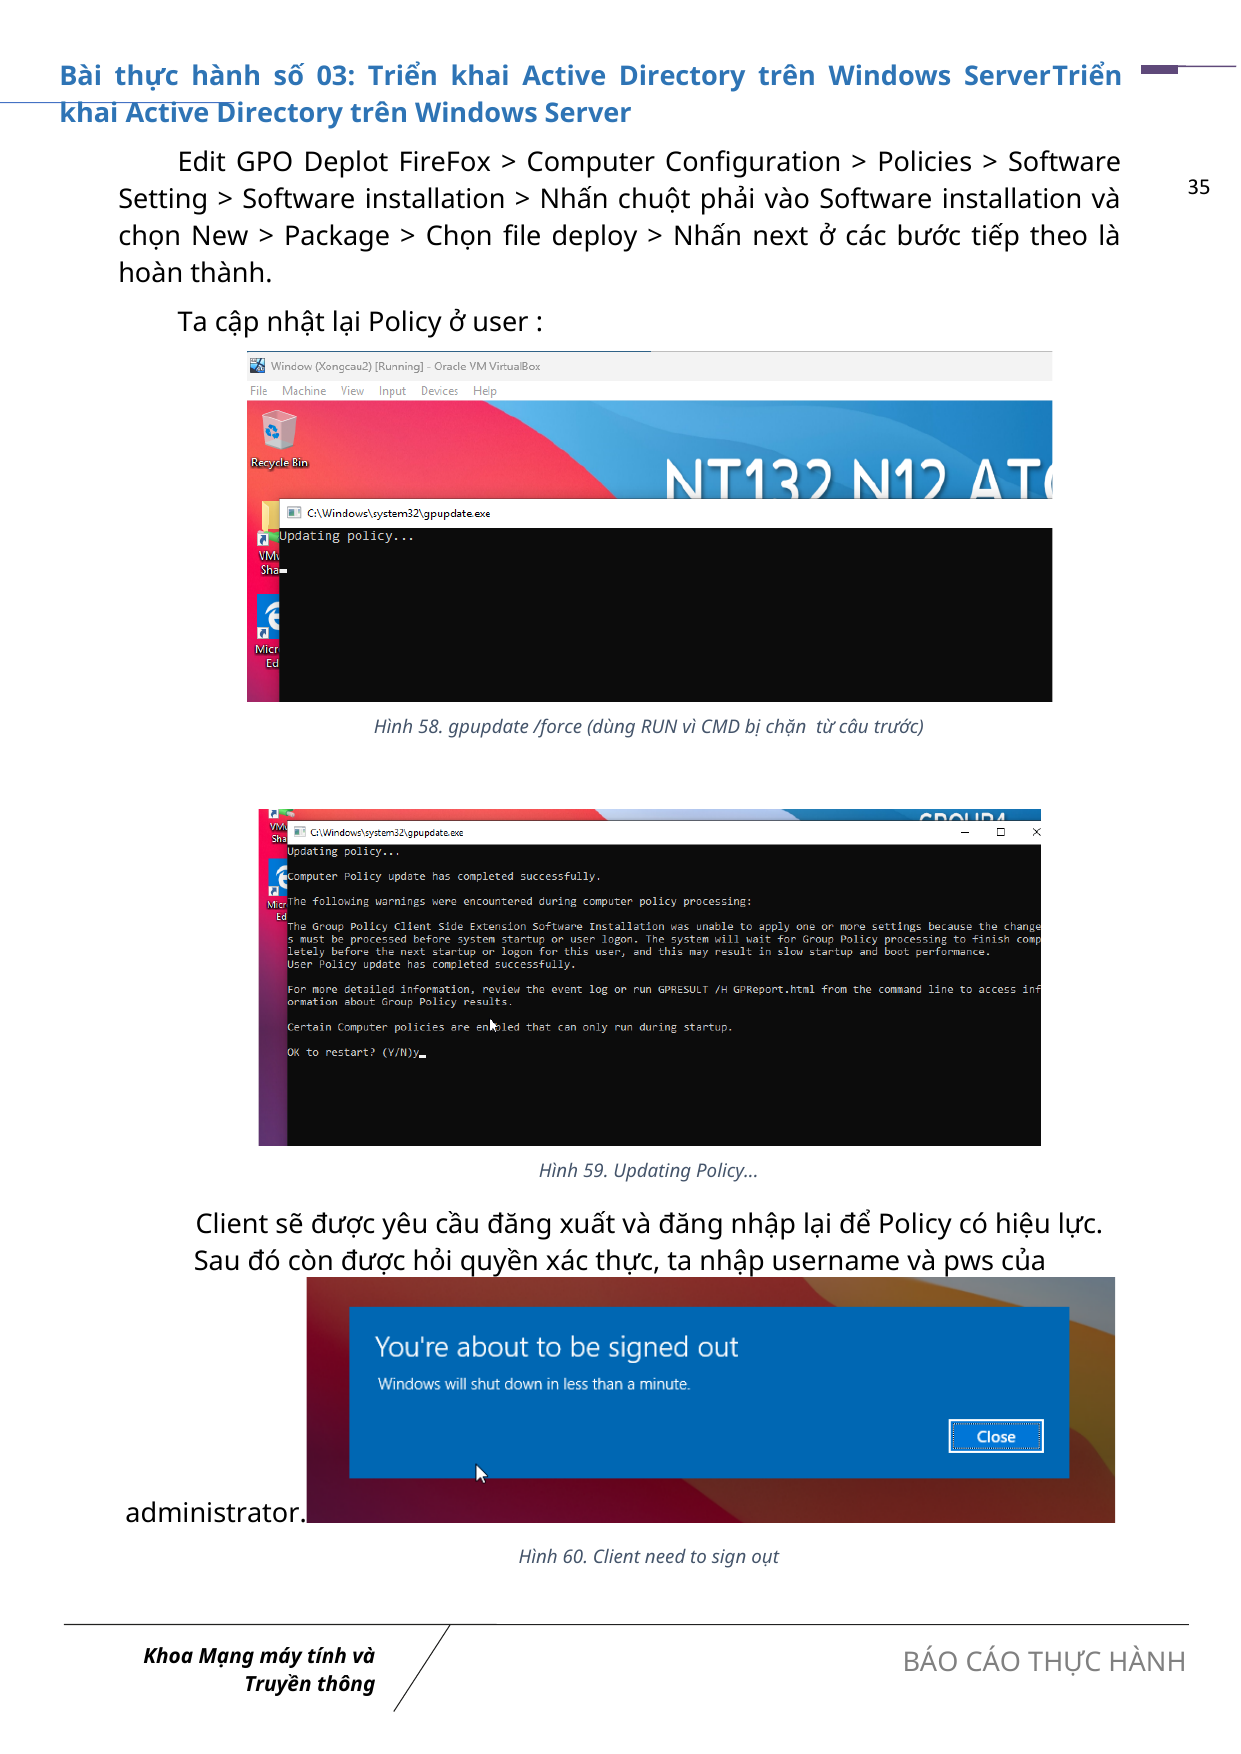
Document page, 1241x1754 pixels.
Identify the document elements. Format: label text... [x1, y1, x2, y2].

picture [247, 351, 1053, 702]
text Hình 58. gpupdate /force (dùng RUN vì CMD bị chặn từ câu trước) [118, 713, 1122, 739]
text Hình 59. Updating Policy... [118, 1158, 1122, 1183]
text Ta cập nhật lại Policy ở user : [118, 302, 1122, 339]
picture [306, 1277, 1116, 1523]
text Edit GPO Deplot FireFox > Computer Configuration > Policies > Software Setting > Software installation > Nhấn chuột phải vào Software installation và chọn New > Package > Chọn file deploy > Nhấn next ở các bước tiếp theo là hoàn thành. [118, 142, 1122, 290]
picture [258, 809, 1041, 1146]
text Hình 60. Client need to sign oụt [118, 1543, 1122, 1569]
